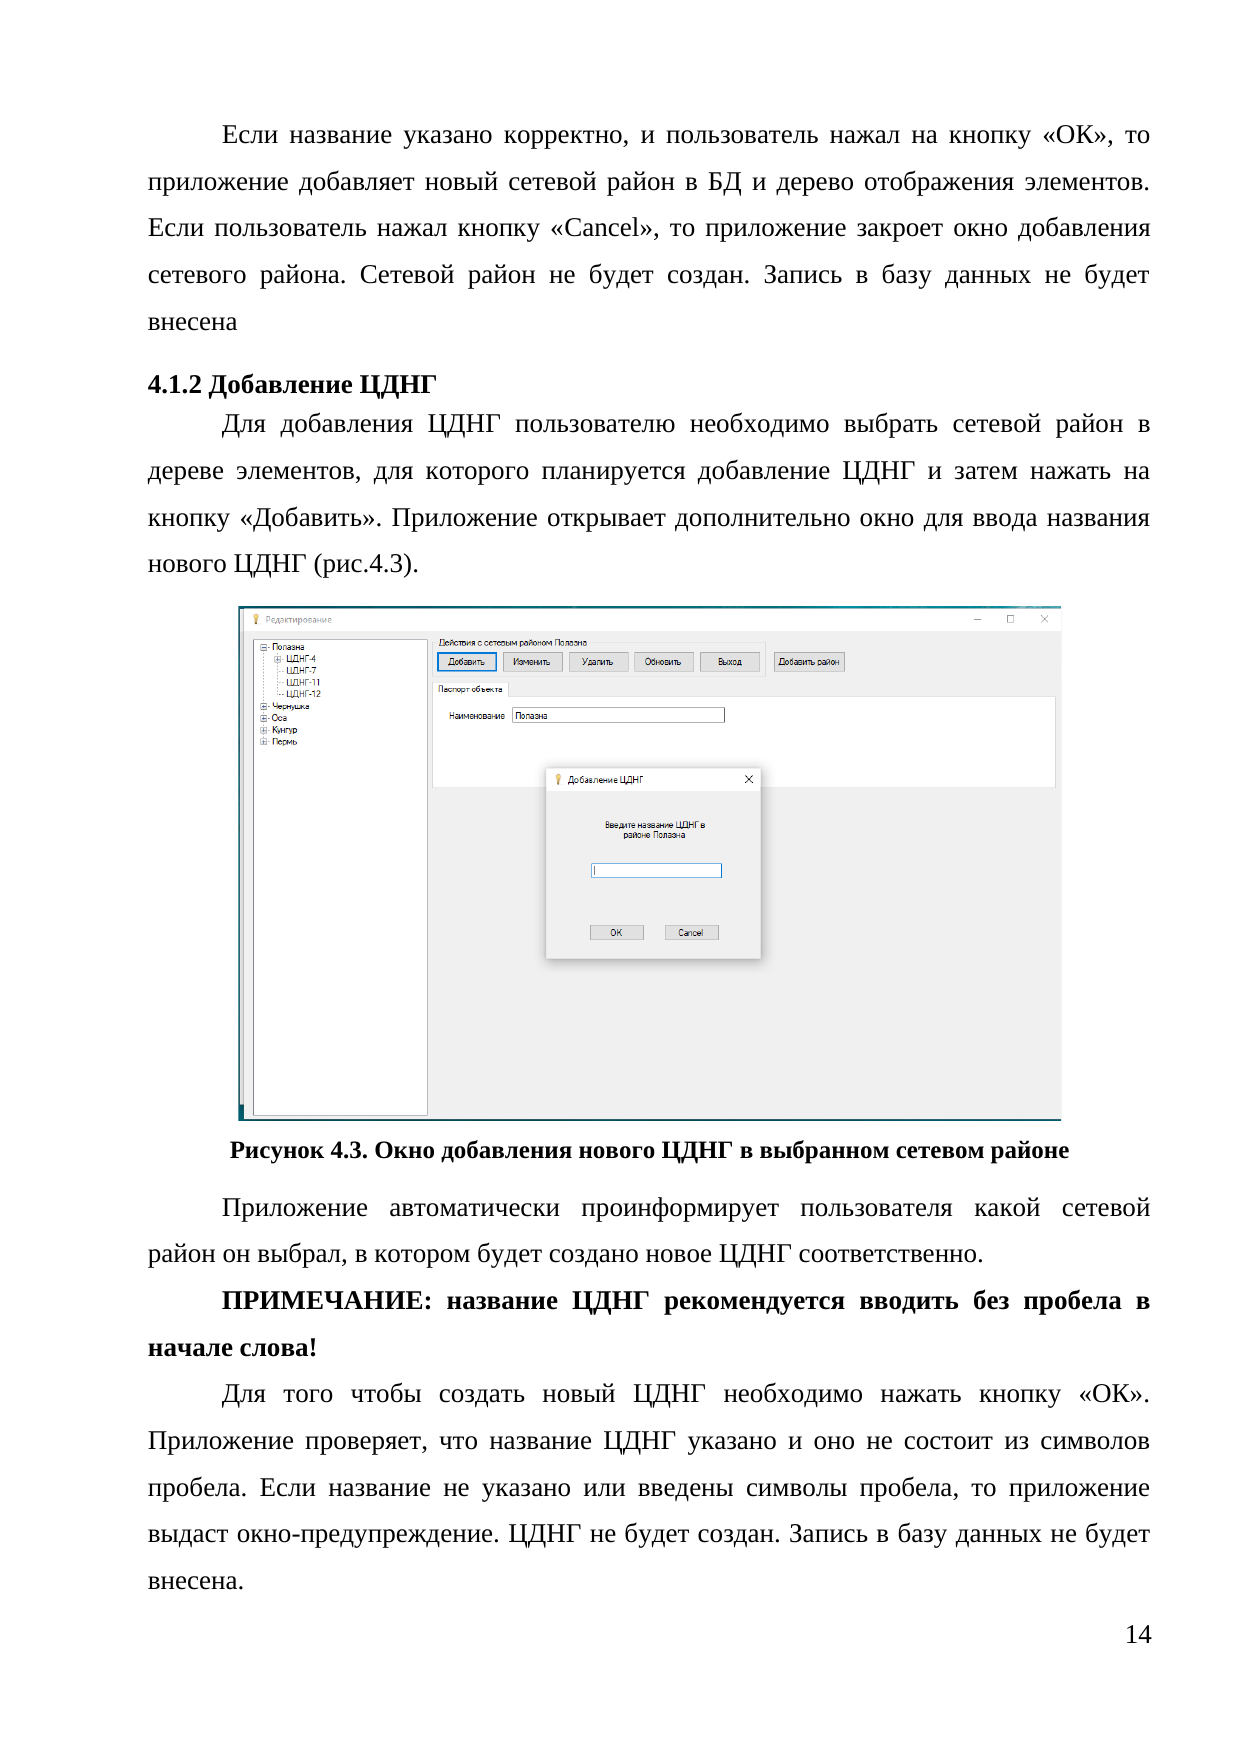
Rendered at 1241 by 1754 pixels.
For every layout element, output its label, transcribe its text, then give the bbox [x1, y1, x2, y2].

picture [238, 606, 1062, 1121]
text 4.1.2 Добавление ЦДНГ [148, 368, 1152, 399]
text Если название указано корректно, и пользователь нажал на кнопку «ОК», то приложение добавляет новый сетевой район в БД и дерево отображения элементов. Если пользователь нажал кнопку «Cancel», то приложение закроет окно добавления сетевого района. Сетевой район не будет создан. Запись в базу данных не будет внесена [148, 118, 1152, 336]
text Приложение автоматически проинформирует пользователя какой сетевой район он выбрал, в котором будет создано новое ЦДНГ соответственно. [148, 1191, 1152, 1268]
text Рисунок 4.3. Окно добавления нового ЦДНГ в выбранном сетевом районе [148, 1135, 1152, 1164]
text ПРИМЕЧАНИЕ: название ЦДНГ рекомендуется вводить без пробела в начале слова! [148, 1284, 1152, 1362]
text Для добавления ЦДНГ пользователю необходимо выбрать сетевой район в дереве элементов, для которого планируется добавление ЦДНГ и затем нажать на кнопку «Добавить». Приложение открывает дополнительно окно для ввода названия нового ЦДНГ (рис.4.3). [148, 408, 1152, 579]
text Для того чтобы создать новый ЦДНГ необходимо нажать кнопку «ОК». Приложение проверяет, что название ЦДНГ указано и оно не состоит из символов пробела. Если название не указано или введены символы пробела, то приложение выдаст окно-предупреждение. ЦДНГ не будет создан. Запись в базу данных не будет внесена. [148, 1377, 1152, 1595]
